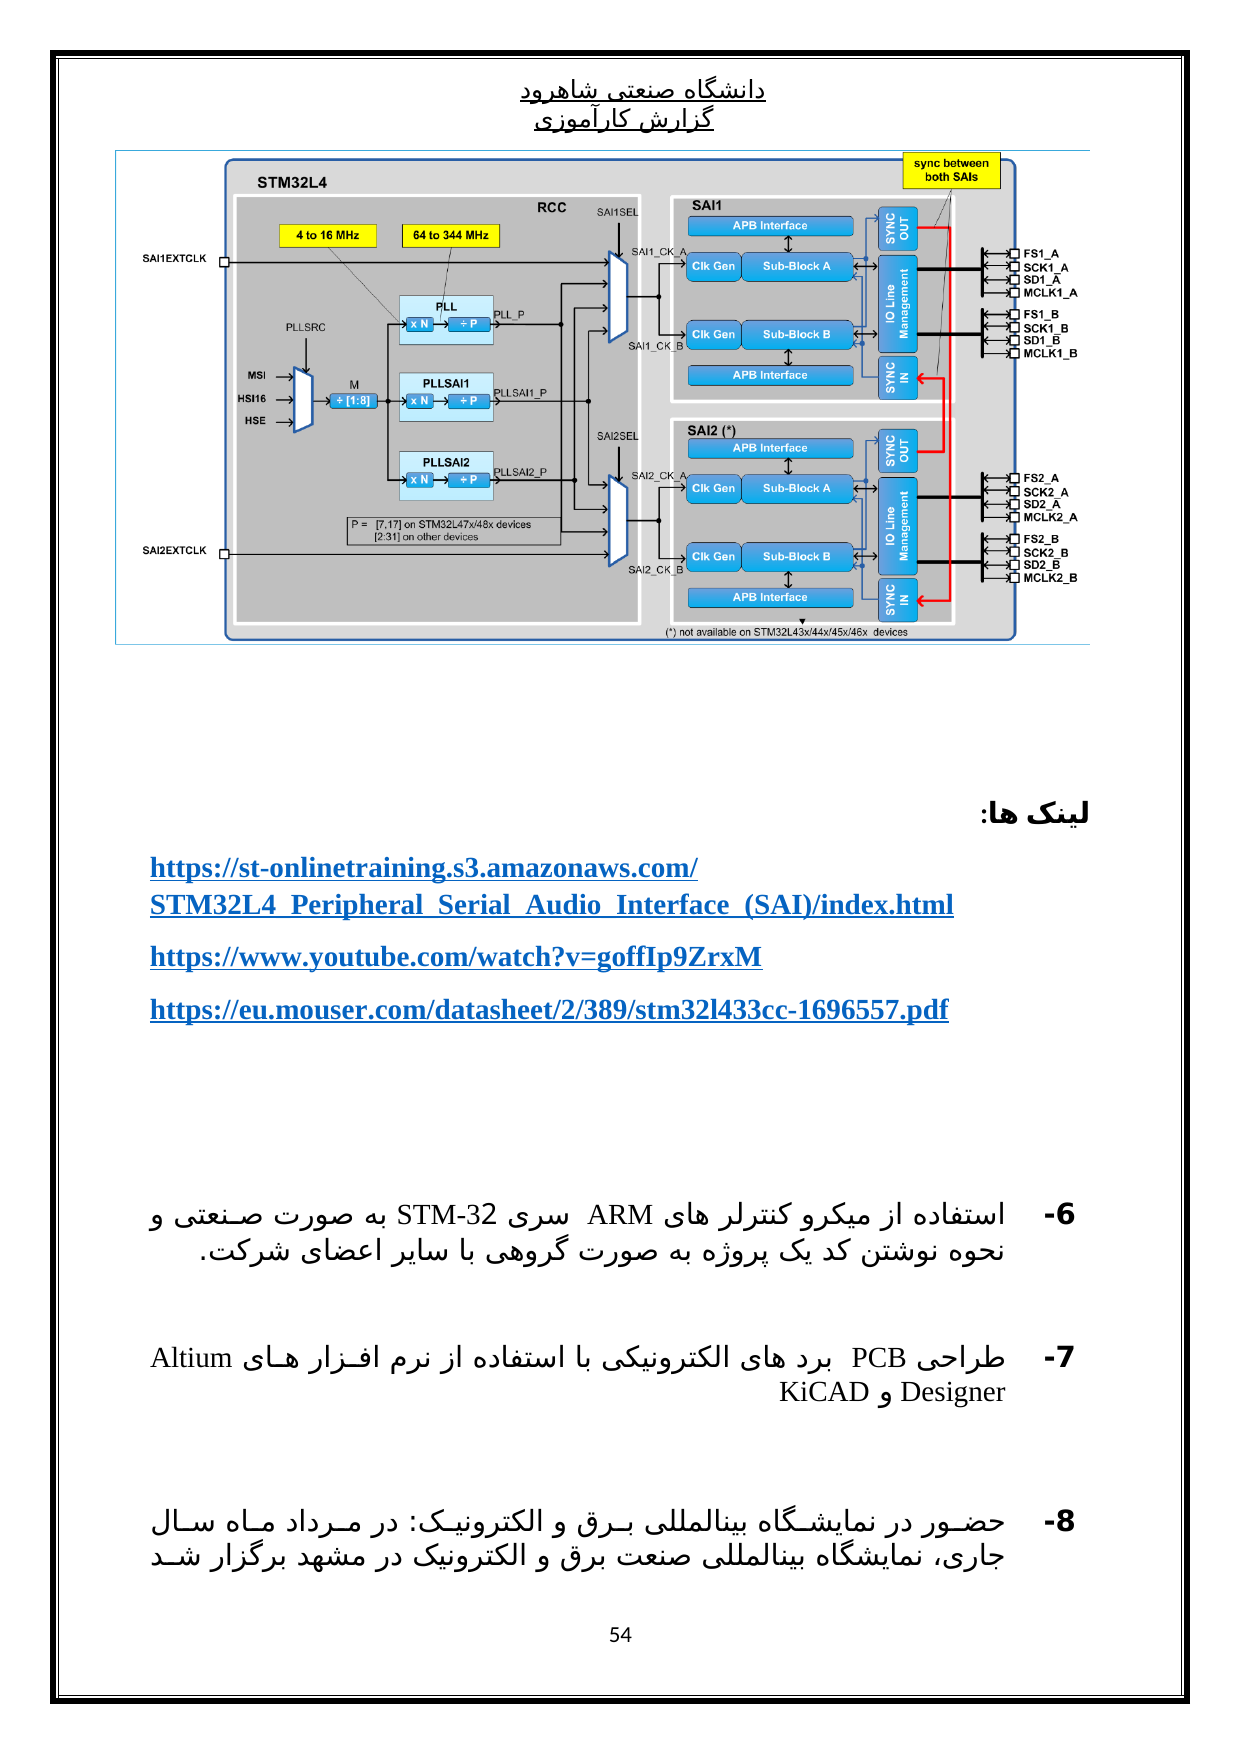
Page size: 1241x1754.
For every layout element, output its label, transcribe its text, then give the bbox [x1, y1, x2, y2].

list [150, 1504, 1043, 1572]
text https://www.youtube.com/watch?v=goffIp9ZrxM [150, 939, 1090, 973]
text https://st-onlinetraining.s3.amazonaws.com/STM32L4_Peripheral_Serial_Audio_Interface_(SAI)/index.html [150, 851, 1090, 920]
text https://eu.mouser.com/datasheet/2/389/stm32l433cc-1696557.pdf [150, 992, 1090, 1026]
list استفاده از میکرو کنترلر های ARM سری STM-32 به صورت صنعتی و نحوه نوشتن کد یک پروژه به صورت گروهی با سایر اعضای شرکت. [150, 1193, 1043, 1267]
picture [115, 150, 1090, 645]
text لینک ها: [150, 796, 1090, 831]
list طراحی PCB برد های الکترونیکی با استفاده از نرم افزار های Altium Designer و KiCAD [150, 1340, 1043, 1408]
